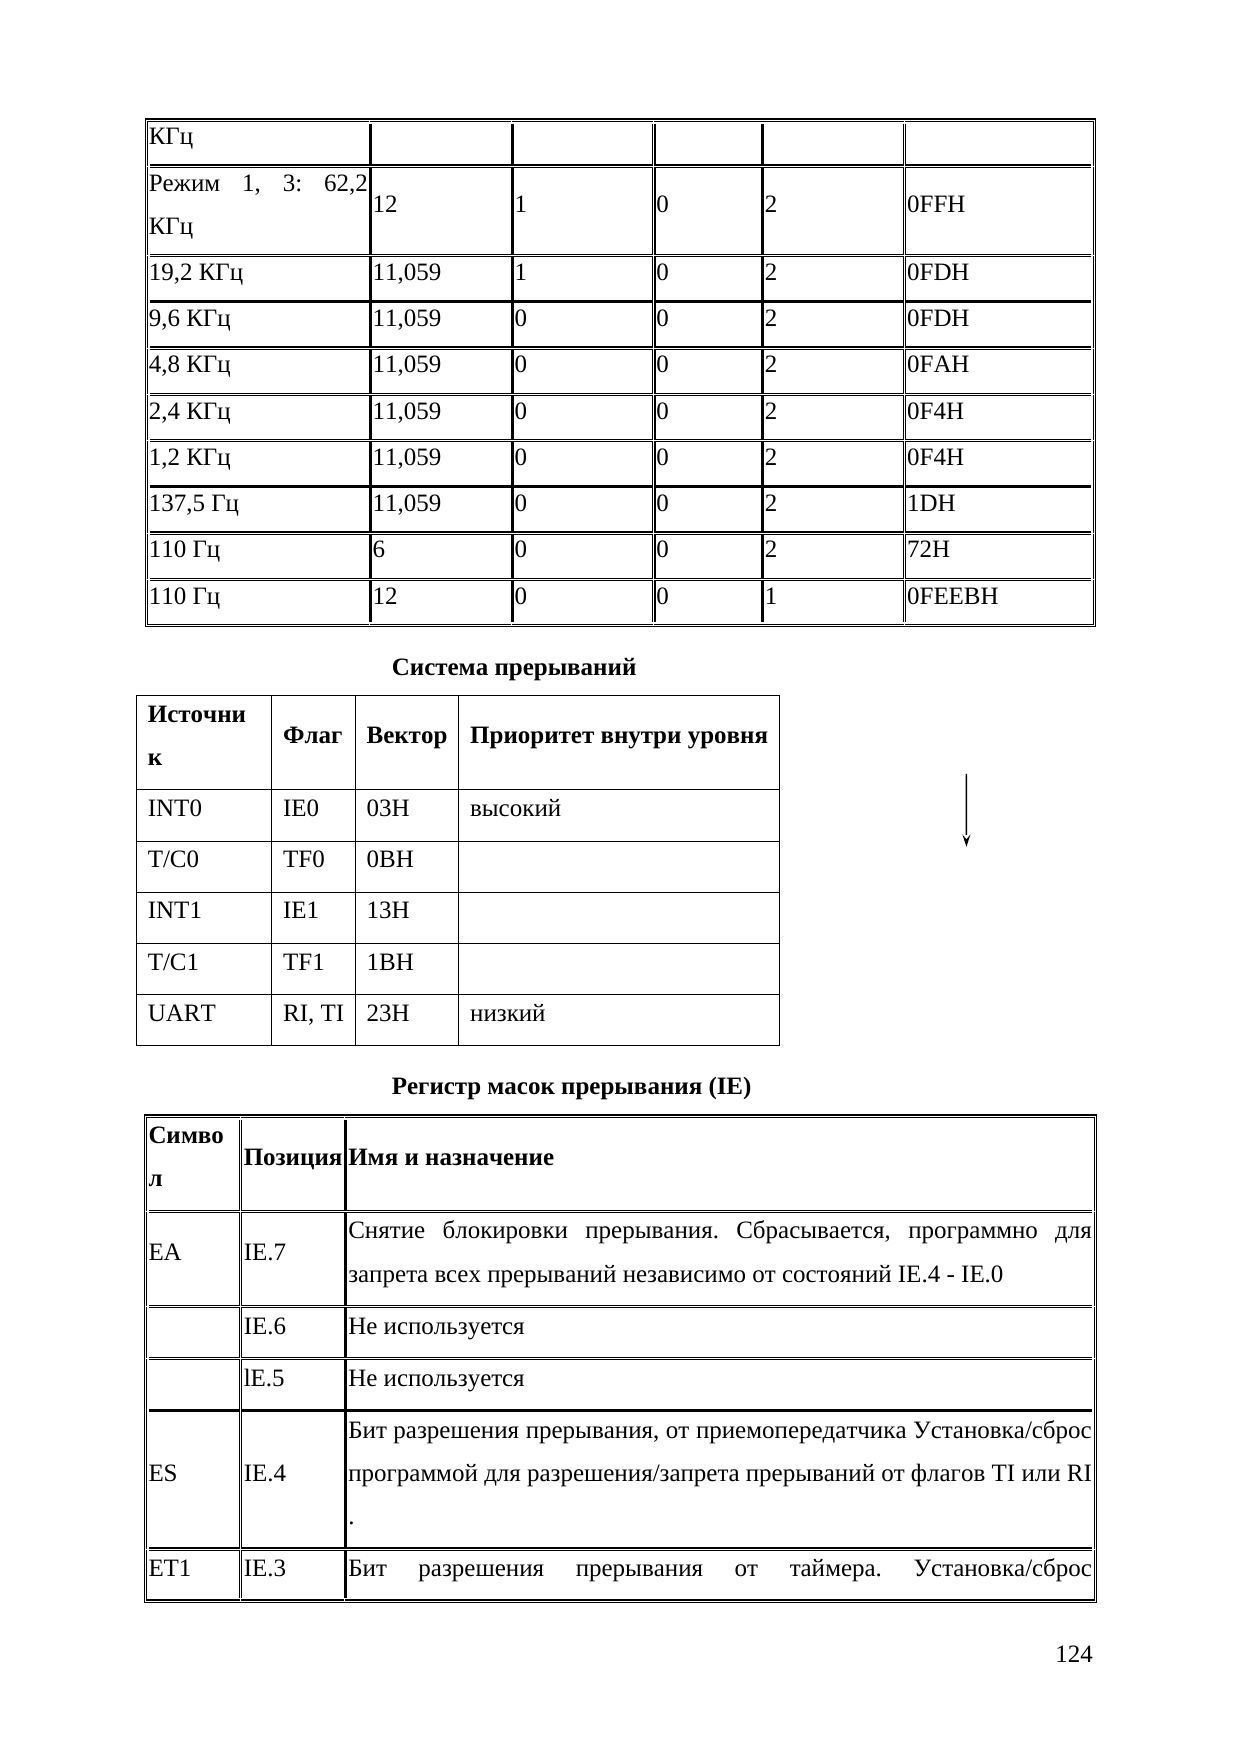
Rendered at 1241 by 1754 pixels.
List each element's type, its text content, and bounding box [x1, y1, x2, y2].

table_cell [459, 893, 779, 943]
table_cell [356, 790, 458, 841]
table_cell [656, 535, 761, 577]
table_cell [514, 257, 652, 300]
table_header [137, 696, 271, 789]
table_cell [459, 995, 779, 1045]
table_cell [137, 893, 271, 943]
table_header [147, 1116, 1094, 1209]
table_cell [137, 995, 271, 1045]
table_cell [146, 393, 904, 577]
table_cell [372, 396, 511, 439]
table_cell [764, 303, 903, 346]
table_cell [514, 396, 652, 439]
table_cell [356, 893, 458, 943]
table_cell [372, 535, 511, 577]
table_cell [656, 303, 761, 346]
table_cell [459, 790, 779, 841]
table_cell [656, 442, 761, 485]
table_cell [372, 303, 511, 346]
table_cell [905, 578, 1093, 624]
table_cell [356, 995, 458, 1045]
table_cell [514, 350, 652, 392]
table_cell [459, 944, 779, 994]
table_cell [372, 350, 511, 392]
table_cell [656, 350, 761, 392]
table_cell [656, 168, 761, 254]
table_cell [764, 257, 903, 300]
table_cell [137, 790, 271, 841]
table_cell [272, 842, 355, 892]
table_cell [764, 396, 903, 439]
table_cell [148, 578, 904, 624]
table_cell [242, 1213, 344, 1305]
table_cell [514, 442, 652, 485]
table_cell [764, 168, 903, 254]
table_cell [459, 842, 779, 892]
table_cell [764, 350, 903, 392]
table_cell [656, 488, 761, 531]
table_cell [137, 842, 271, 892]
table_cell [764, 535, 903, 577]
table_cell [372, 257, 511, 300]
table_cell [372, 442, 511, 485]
text Регистр масок прерывания (IE) [392, 1071, 1092, 1100]
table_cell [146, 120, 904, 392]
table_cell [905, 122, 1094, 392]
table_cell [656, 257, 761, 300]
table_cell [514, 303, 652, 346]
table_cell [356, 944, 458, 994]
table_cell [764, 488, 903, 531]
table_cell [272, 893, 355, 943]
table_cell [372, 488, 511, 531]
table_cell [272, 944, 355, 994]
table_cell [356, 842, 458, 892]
subtitle Система прерываний [392, 652, 1092, 681]
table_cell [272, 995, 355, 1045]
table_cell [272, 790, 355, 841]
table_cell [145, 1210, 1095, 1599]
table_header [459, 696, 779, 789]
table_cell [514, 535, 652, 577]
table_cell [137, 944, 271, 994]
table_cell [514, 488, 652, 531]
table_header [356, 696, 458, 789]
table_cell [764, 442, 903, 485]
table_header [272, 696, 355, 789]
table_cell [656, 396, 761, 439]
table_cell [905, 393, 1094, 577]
